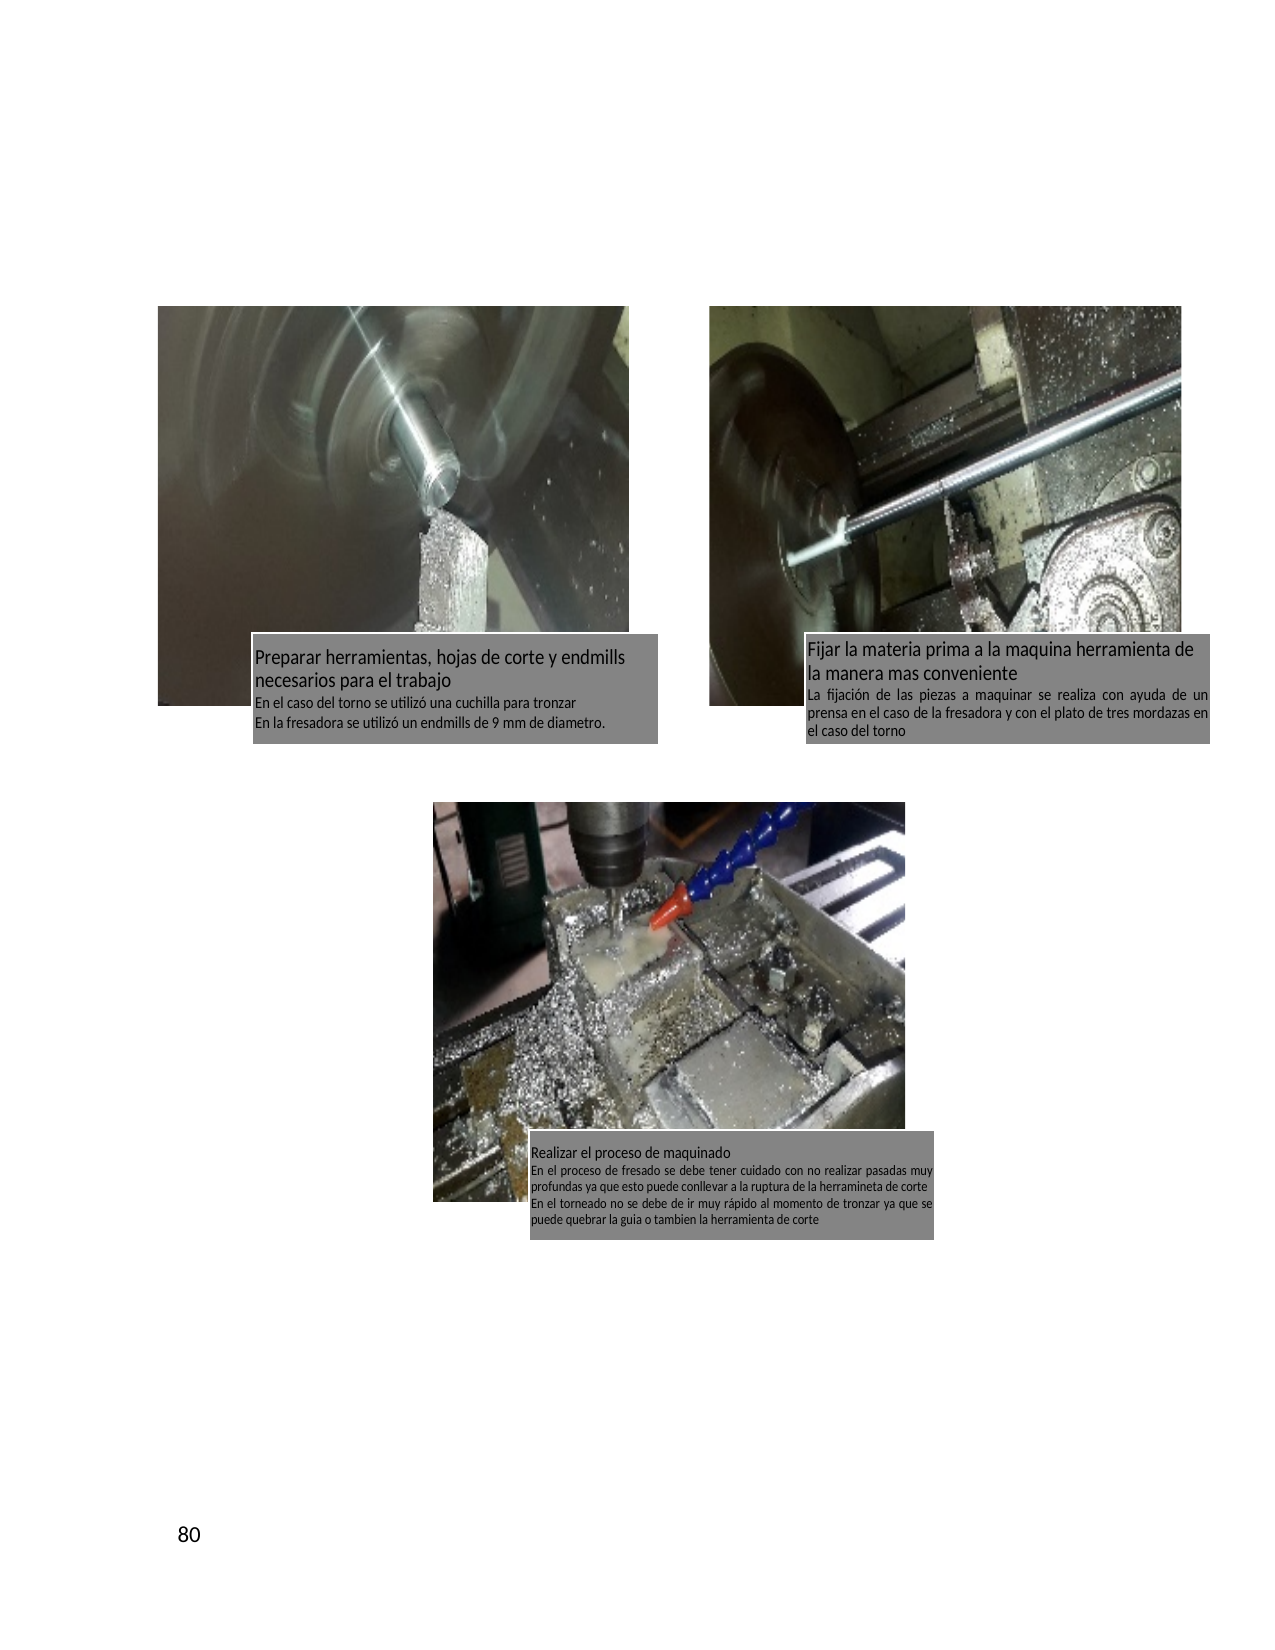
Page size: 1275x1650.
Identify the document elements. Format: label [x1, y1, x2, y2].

picture [157, 306, 629, 706]
picture [433, 802, 906, 1202]
picture [709, 306, 1182, 706]
